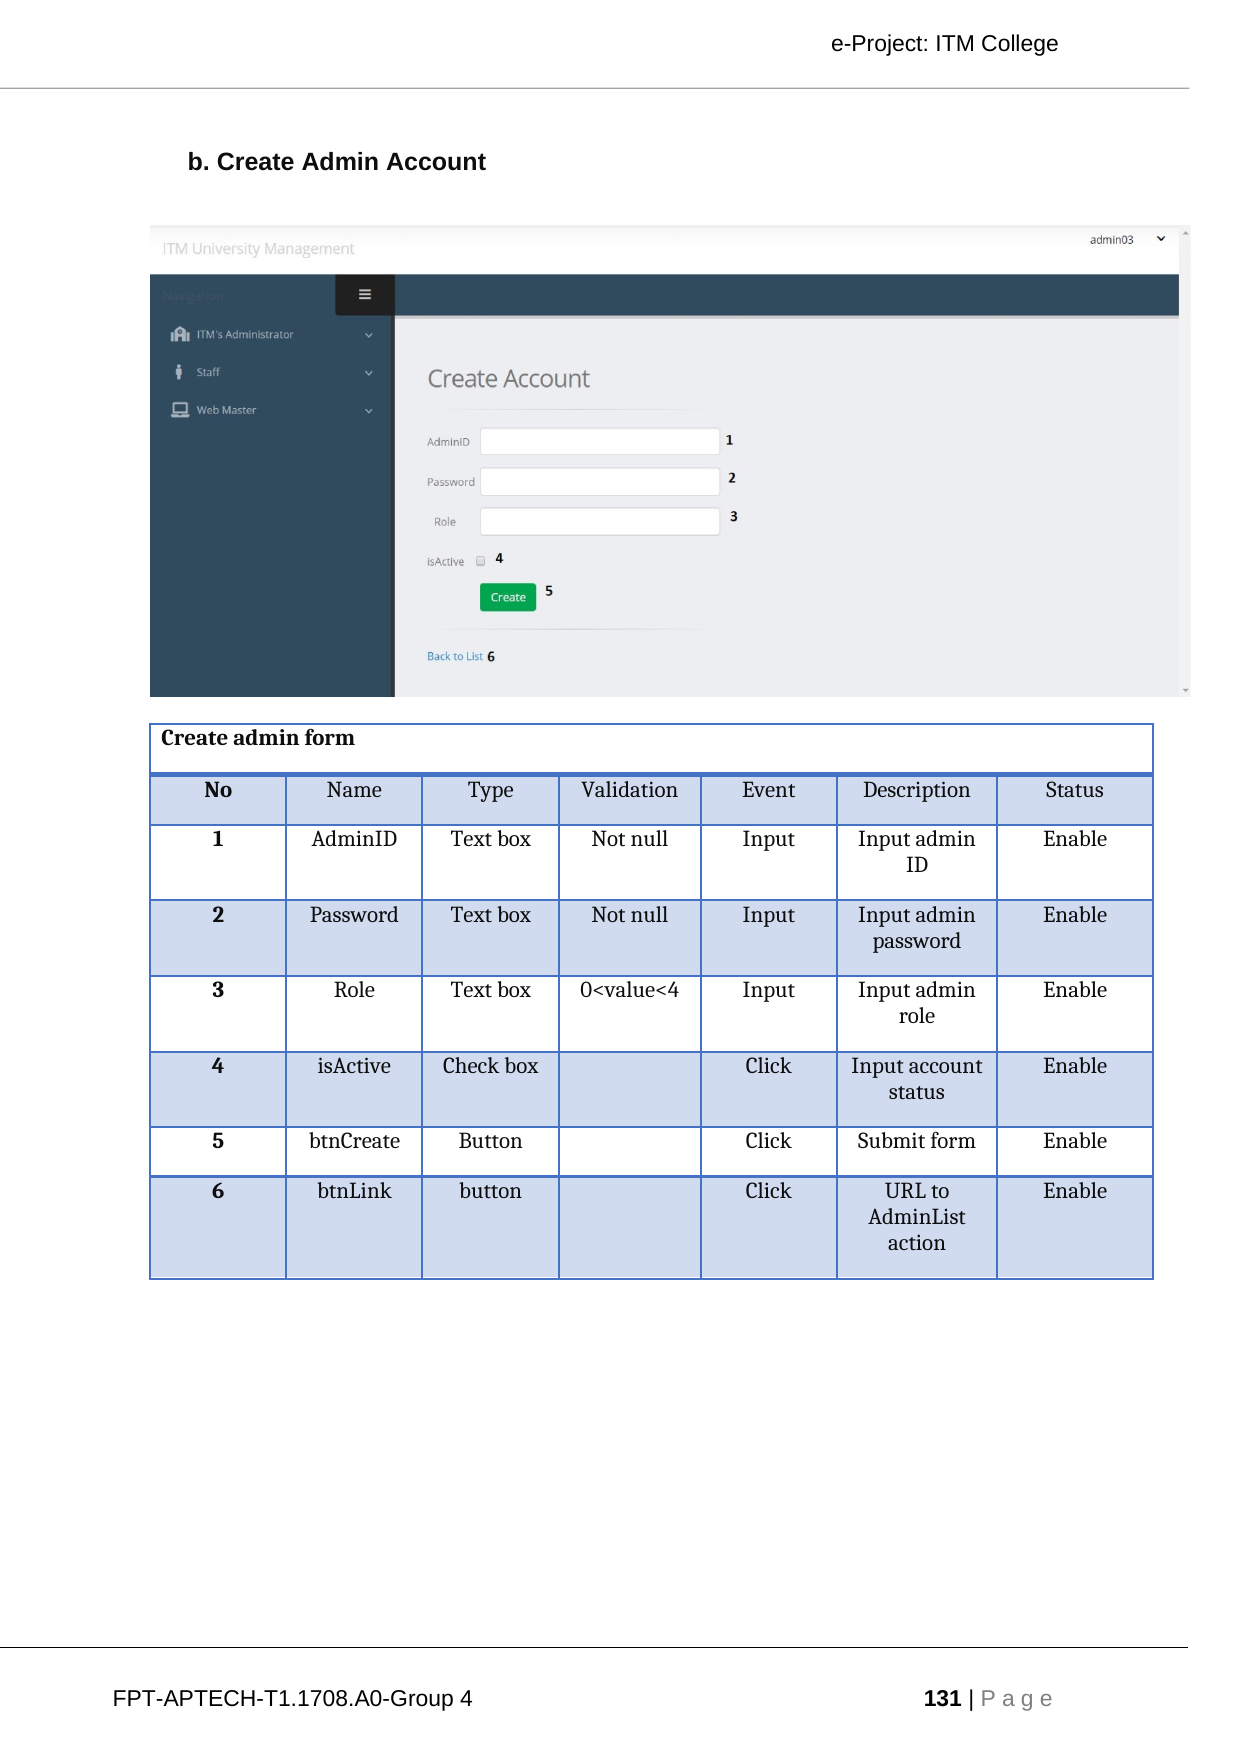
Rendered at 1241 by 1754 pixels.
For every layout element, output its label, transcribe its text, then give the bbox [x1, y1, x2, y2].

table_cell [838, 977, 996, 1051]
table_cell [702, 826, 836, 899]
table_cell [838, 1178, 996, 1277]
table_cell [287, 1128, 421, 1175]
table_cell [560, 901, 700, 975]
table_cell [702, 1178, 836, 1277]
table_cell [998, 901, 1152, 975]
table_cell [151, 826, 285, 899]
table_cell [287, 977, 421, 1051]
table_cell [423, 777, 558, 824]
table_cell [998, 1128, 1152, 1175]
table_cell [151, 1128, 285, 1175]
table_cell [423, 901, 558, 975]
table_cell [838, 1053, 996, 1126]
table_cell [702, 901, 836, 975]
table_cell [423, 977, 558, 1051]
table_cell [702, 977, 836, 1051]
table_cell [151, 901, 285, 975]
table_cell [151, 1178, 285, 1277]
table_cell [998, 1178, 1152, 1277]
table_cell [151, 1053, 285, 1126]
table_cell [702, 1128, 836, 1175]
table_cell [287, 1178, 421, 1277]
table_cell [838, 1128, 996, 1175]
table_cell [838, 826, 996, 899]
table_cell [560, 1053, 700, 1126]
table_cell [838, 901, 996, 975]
picture [150, 225, 1191, 697]
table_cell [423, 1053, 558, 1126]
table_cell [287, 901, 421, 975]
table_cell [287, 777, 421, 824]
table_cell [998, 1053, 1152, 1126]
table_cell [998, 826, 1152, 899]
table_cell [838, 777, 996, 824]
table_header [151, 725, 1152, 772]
list b. Create Admin Account [187, 147, 1162, 176]
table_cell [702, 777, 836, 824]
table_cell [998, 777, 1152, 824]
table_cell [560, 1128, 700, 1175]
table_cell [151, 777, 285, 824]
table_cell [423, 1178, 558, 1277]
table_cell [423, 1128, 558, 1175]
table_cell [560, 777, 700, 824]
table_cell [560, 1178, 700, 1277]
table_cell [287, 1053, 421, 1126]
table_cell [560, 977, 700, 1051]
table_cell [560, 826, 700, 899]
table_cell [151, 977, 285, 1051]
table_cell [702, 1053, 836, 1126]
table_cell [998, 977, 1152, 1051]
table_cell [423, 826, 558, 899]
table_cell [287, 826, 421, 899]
